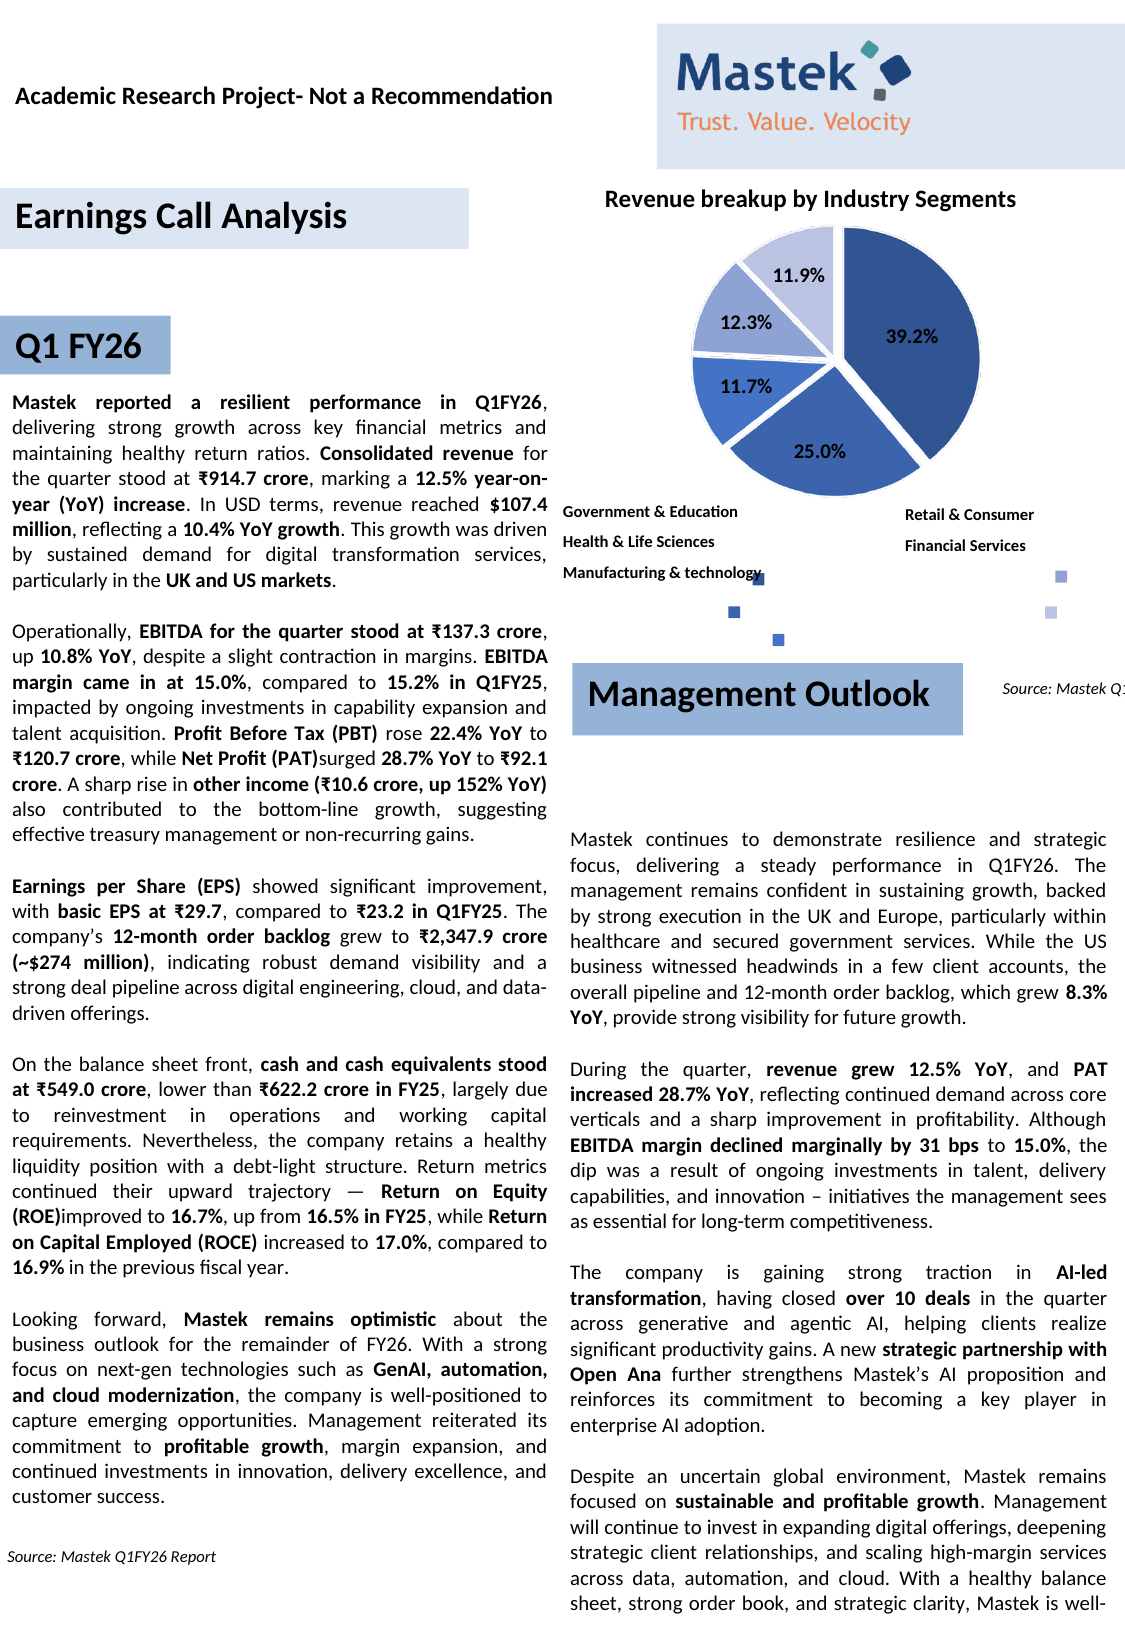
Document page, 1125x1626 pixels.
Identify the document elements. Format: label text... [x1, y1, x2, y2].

text Operationally, EBITDA for the quarter stood at ₹137.3 crore, up 10.8% YoY, despite a slight contraction in margins. EBITDA margin came in at 15.0%, compared to 15.2% in Q1FY25, impacted by ongoing investments in capability expansion and talent acquisition. Profit Before Tax (PBT) rose 22.4% YoY to ₹120.7 crore, while Net Profit (PAT)surged 28.7% YoY to ₹92.1 crore. A sharp rise in other income (₹10.6 crore, up 152% YoY) also contributed to the bottom-line growth, suggesting effective treasury management or non-recurring gains. [12, 618, 548, 847]
text The company is gaining strong traction in AI-led transformation, having closed over 10 deals in the quarter across generative and agentic AI, helping clients realize significant productivity gains. A new strategic partnership with Open Ana further strengthens Mastek’s AI proposition and reinforces its commitment to becoming a key player in enterprise AI adoption. [570, 1259, 1107, 1437]
text During the quarter, revenue grew 12.5% YoY, and PAT increased 28.7% YoY, reflecting continued demand across core verticals and a sharp improvement in profitability. Although EBITDA margin declined marginally by 31 bps to 15.0%, the dip was a result of ongoing investments in talent, delivery capabilities, and innovation – initiatives the management sees as essential for long-term competitiveness. [570, 1056, 1107, 1234]
text On the balance sheet front, cash and cash equivalents stood at ₹549.0 crore, lower than ₹622.2 crore in FY25, largely due to reinvestment in operations and working capital requirements. Nevertheless, the company retains a healthy liquidity position with a debt-light structure. Return metrics continued their upward trajectory — Return on Equity (ROE)improved to 16.7%, up from 16.5% in FY25, while Return on Capital Employed (ROCE) increased to 17.0%, compared to 16.9% in the previous fiscal year. [12, 1051, 548, 1280]
text Looking forward, Mastek remains optimistic about the business outlook for the remainder of FY26. With a strong focus on next-gen technologies such as GenAI, automation, and cloud modernization, the company is well-positioned to capture emerging opportunities. Management reiterated its commitment to profitable growth, margin expansion, and continued investments in innovation, delivery excellence, and customer success. [12, 1306, 548, 1509]
text Mastek reported a resilient performance in Q1FY26, delivering strong growth across key financial metrics and maintaining healthy return ratios. Consolidated revenue for the quarter stood at ₹914.7 crore, marking a 12.5% year-on-year (YoY) increase. In USD terms, revenue reached $107.4 million, reflecting a 10.4% YoY growth. This growth was driven by sustained demand for digital transformation services, particularly in the UK and US markets. [12, 389, 548, 592]
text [570, 1463, 1107, 1616]
picture [581, 216, 1091, 506]
text Earnings per Share (EPS) showed significant improvement, with basic EPS at ₹29.7, compared to ₹23.2 in Q1FY25. The company’s 12-month order backlog grew to ₹2,347.9 crore (~$274 million), indicating robust demand visibility and a strong deal pipeline across digital engineering, cloud, and data-driven offerings. [12, 873, 548, 1025]
picture [657, 25, 918, 145]
text Academic Research Project- Not a Recommendation [15, 80, 656, 111]
text Mastek continues to demonstrate resilience and strategic focus, delivering a steady performance in Q1FY26. The management remains confident in sustaining growth, backed by strong execution in the UK and Europe, particularly within healthcare and secured government services. While the US business witnessed headwinds in a few client accounts, the overall pipeline and 12-month order backlog, which grew 8.3% YoY, provide strong visibility for future growth. [570, 827, 1107, 1030]
